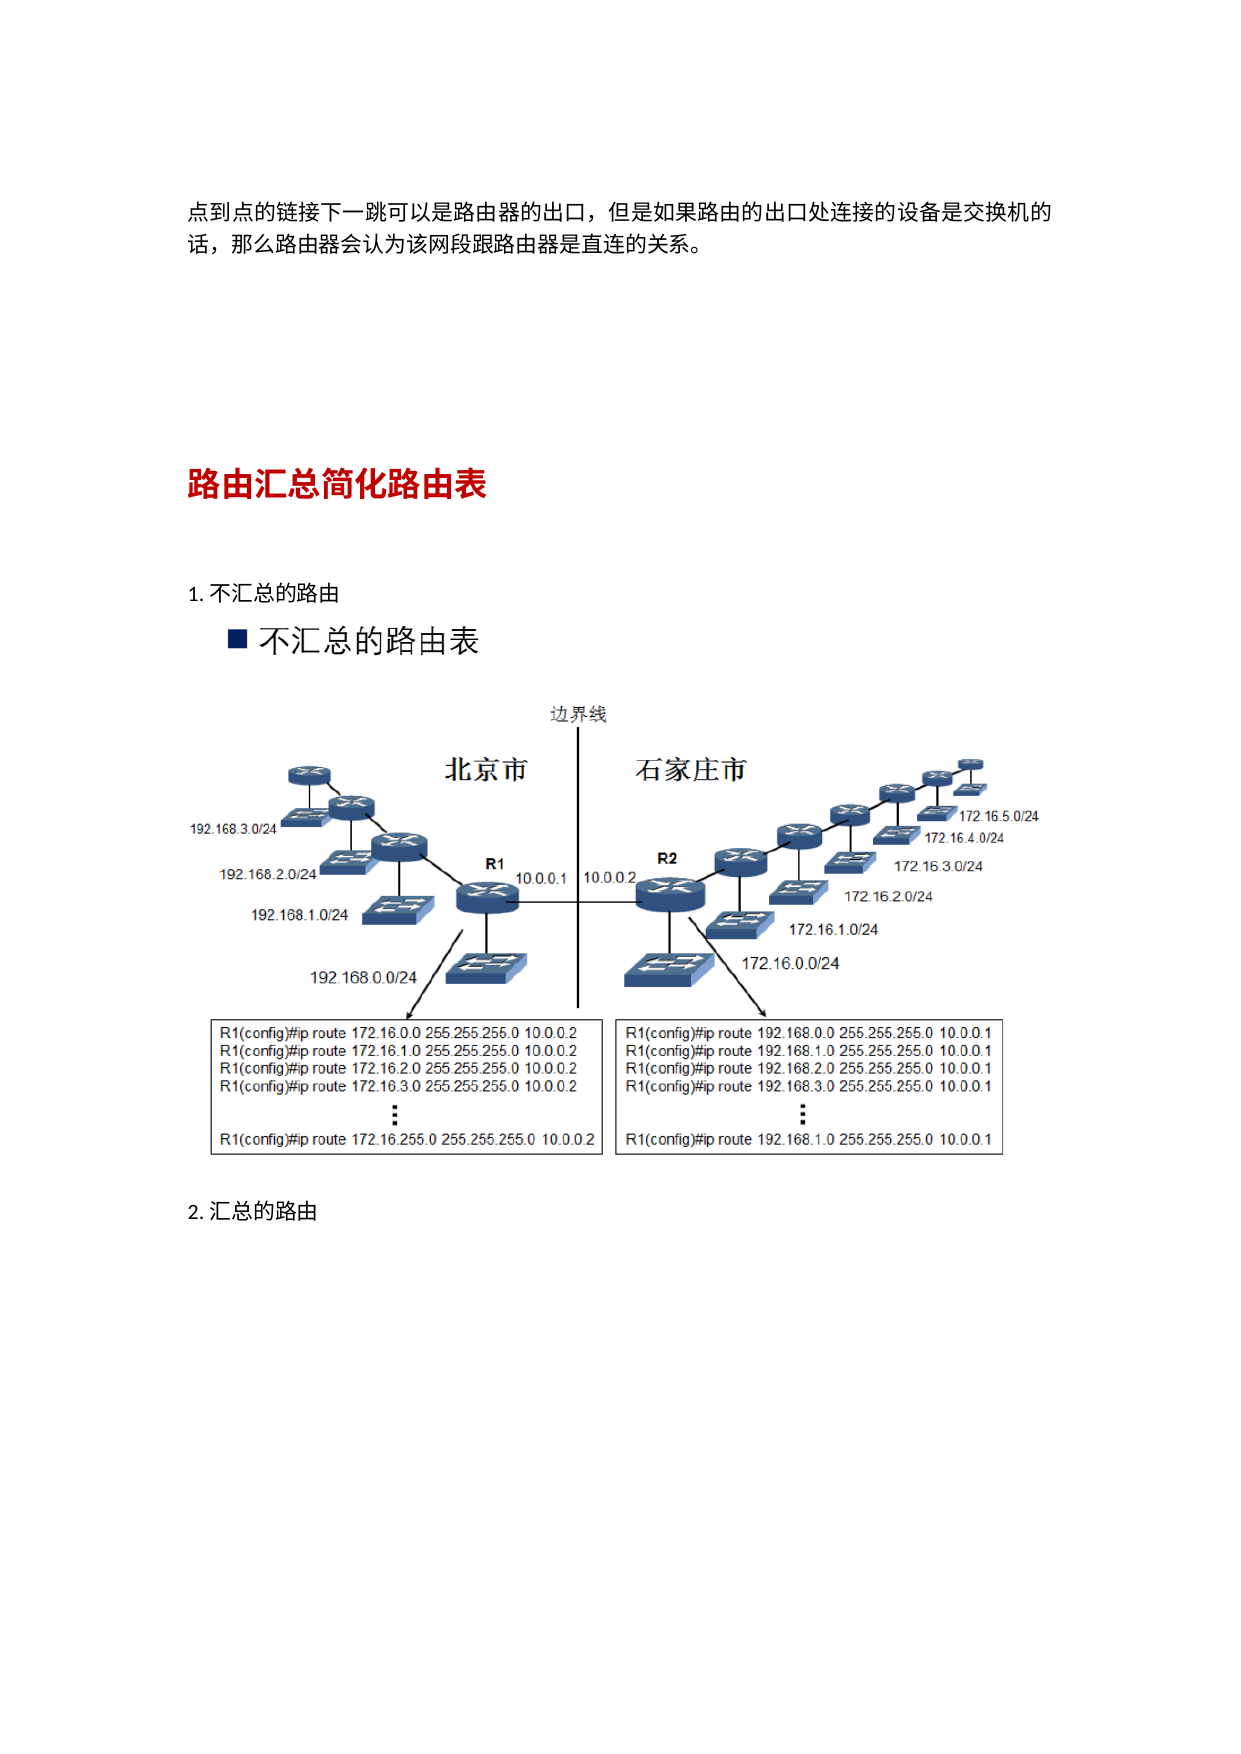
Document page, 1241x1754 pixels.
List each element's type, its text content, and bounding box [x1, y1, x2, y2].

list 不汇总的路由 [187, 576, 1053, 608]
picture [187, 608, 1053, 1156]
text 点到点的链接下一跳可以是路由器的出口，但是如果路由的出口处连接的设备是交换机的话，那么路由器会认为该网段跟路由器是直连的关系。 [187, 194, 1053, 259]
subtitle 路由汇总简化路由表 [187, 449, 1053, 514]
list 汇总的路由 [187, 1193, 1053, 1226]
